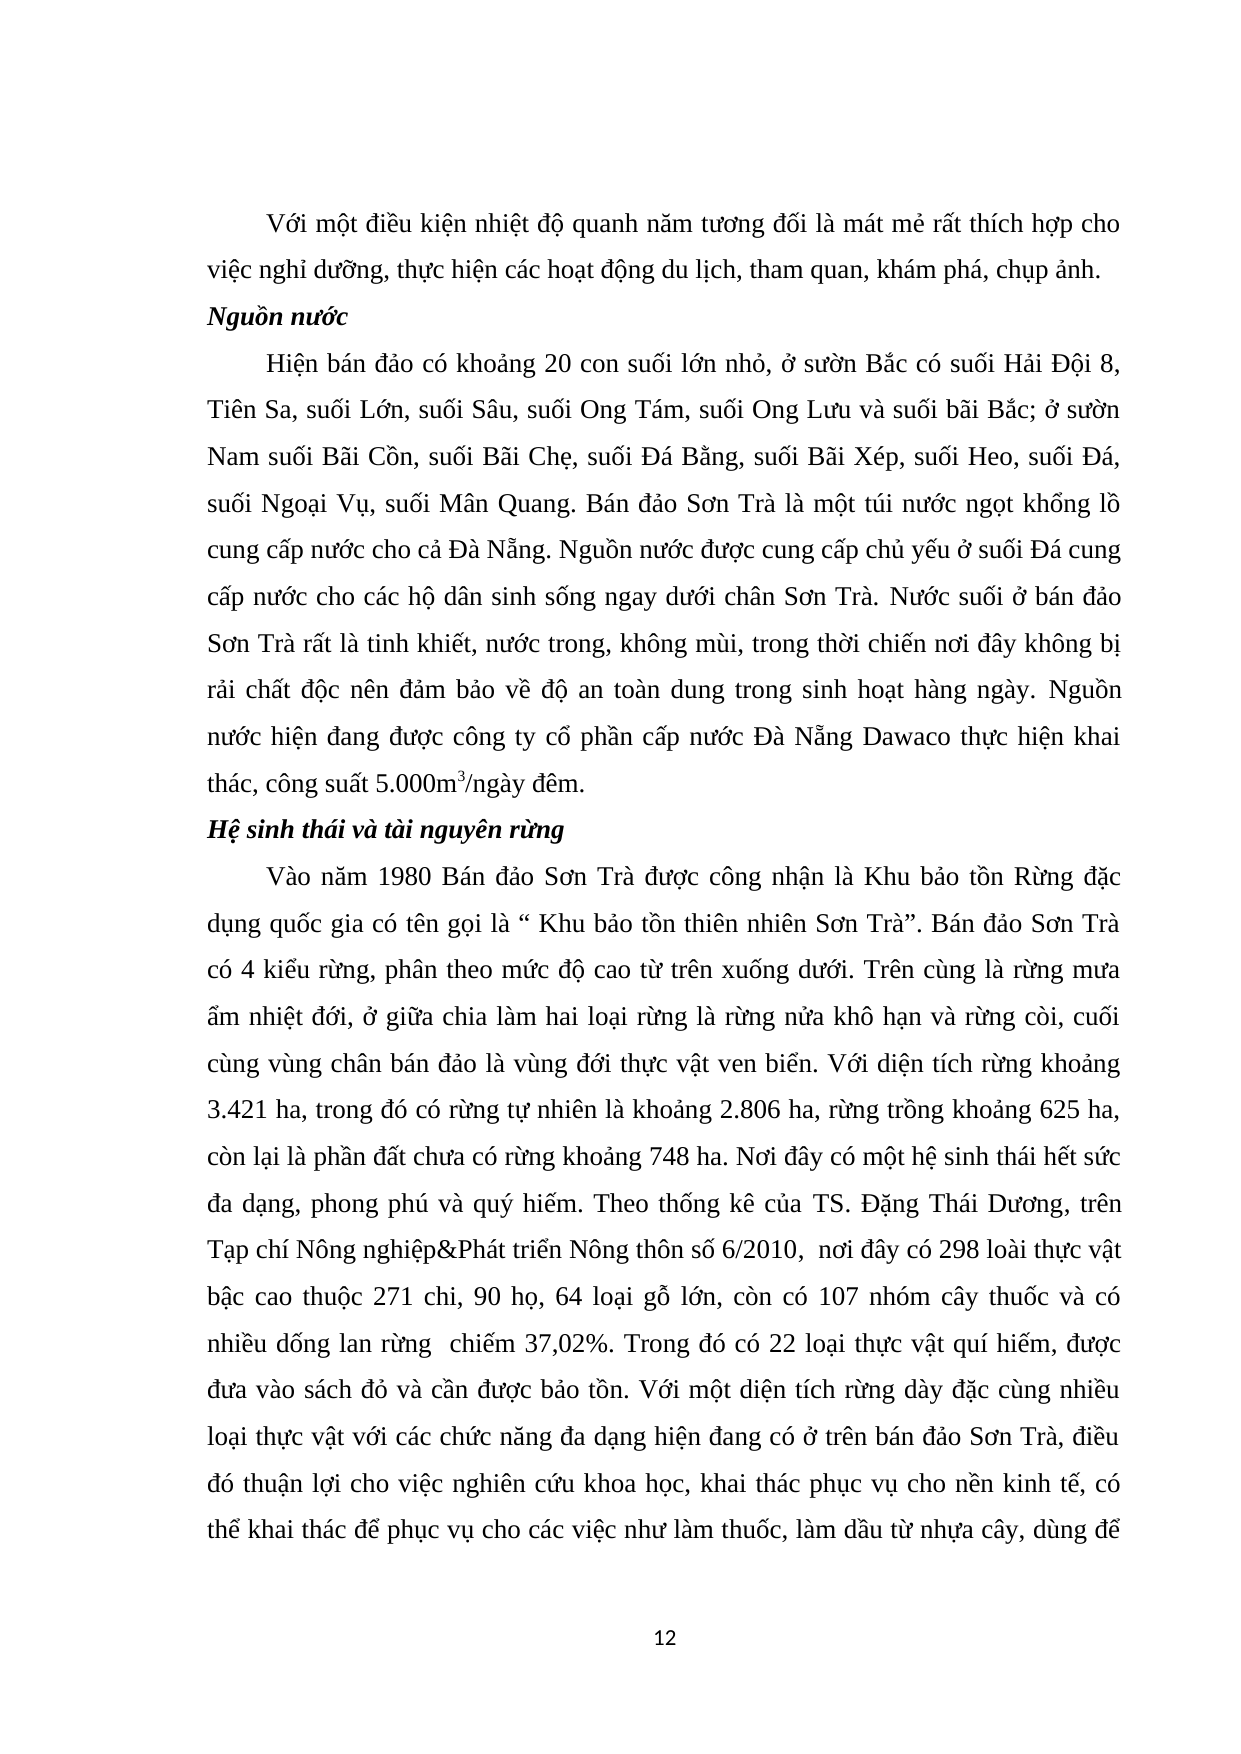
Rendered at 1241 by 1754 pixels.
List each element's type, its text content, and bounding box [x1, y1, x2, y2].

text Nguồn nước [207, 300, 1122, 331]
text Hiện bán đảo có khoảng 20 con suối lớn nhỏ, ở sườn Bắc có suối Hải Đội 8, Tiên Sa, suối Lớn, suối Sâu, suối Ong Tám, suối Ong Lưu và suối bãi Bắc; ở sườn Nam suối Bãi Cồn, suối Bãi Chẹ, suối Đá Bằng, suối Bãi Xép, suối Heo, suối Đá, suối Ngoại Vụ, suối Mân Quang. Bán đảo Sơn Trà là một túi nước ngọt khổng lồ cung cấp nước cho cả Đà Nẵng. Nguồn nước được cung cấp chủ yếu ở suối Đá cung cấp nước cho các hộ dân sinh sống ngay dưới chân Sơn Trà. Nước suối ở bán đảo Sơn Trà rất là tinh khiết, nước trong, không mùi, trong thời chiến nơi đây không bị rải chất độc nên đảm bảo về độ an toàn dung trong sinh hoạt hàng ngày. Nguồn nước hiện đang được công ty cổ phần cấp nước Đà Nẵng Dawaco thực hiện khai thác, công suất 5.000m3/ngày đêm. [207, 658, 1122, 798]
text Hệ sinh thái và tài nguyên rừng [207, 813, 1122, 844]
text Hiện bán đảo có khoảng 20 con suối lớn nhỏ, ở sườn Bắc có suối Hải Đội 8, Tiên Sa, suối Lớn, suối Sâu, suối Ong Tám, suối Ong Lưu và suối bãi Bắc; ở sườn Nam suối Bãi Cồn, suối Bãi Chẹ, suối Đá Bằng, suối Bãi Xép, suối Heo, suối Đá, suối Ngoại Vụ, suối Mân Quang. Bán đảo Sơn Trà là một túi nước ngọt khổng lồ cung cấp nước cho cả Đà Nẵng. Nguồn nước được cung cấp chủ yếu ở suối Đá cung cấp nước cho các hộ dân sinh sống ngay dưới chân Sơn Trà. Nước suối ở bán đảo Sơn Trà rất là tinh khiết, nước trong, không mùi, trong thời chiến nơi đây không bị rải chất độc nên đảm bảo về độ an toàn dung trong sinh hoạt hàng ngày. Nguồn nước hiện đang được công ty cổ phần cấp nước Đà Nẵng Dawaco thực hiện khai thác, công suất 5.000m3/ngày đêm. [207, 347, 1122, 627]
text Với một điều kiện nhiệt độ quanh năm tương đối là mát mẻ rất thích hợp cho việc nghỉ dưỡng, thực hiện các hoạt động du lịch, tham quan, khám phá, chụp ảnh. [207, 207, 1122, 284]
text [207, 860, 1122, 1544]
